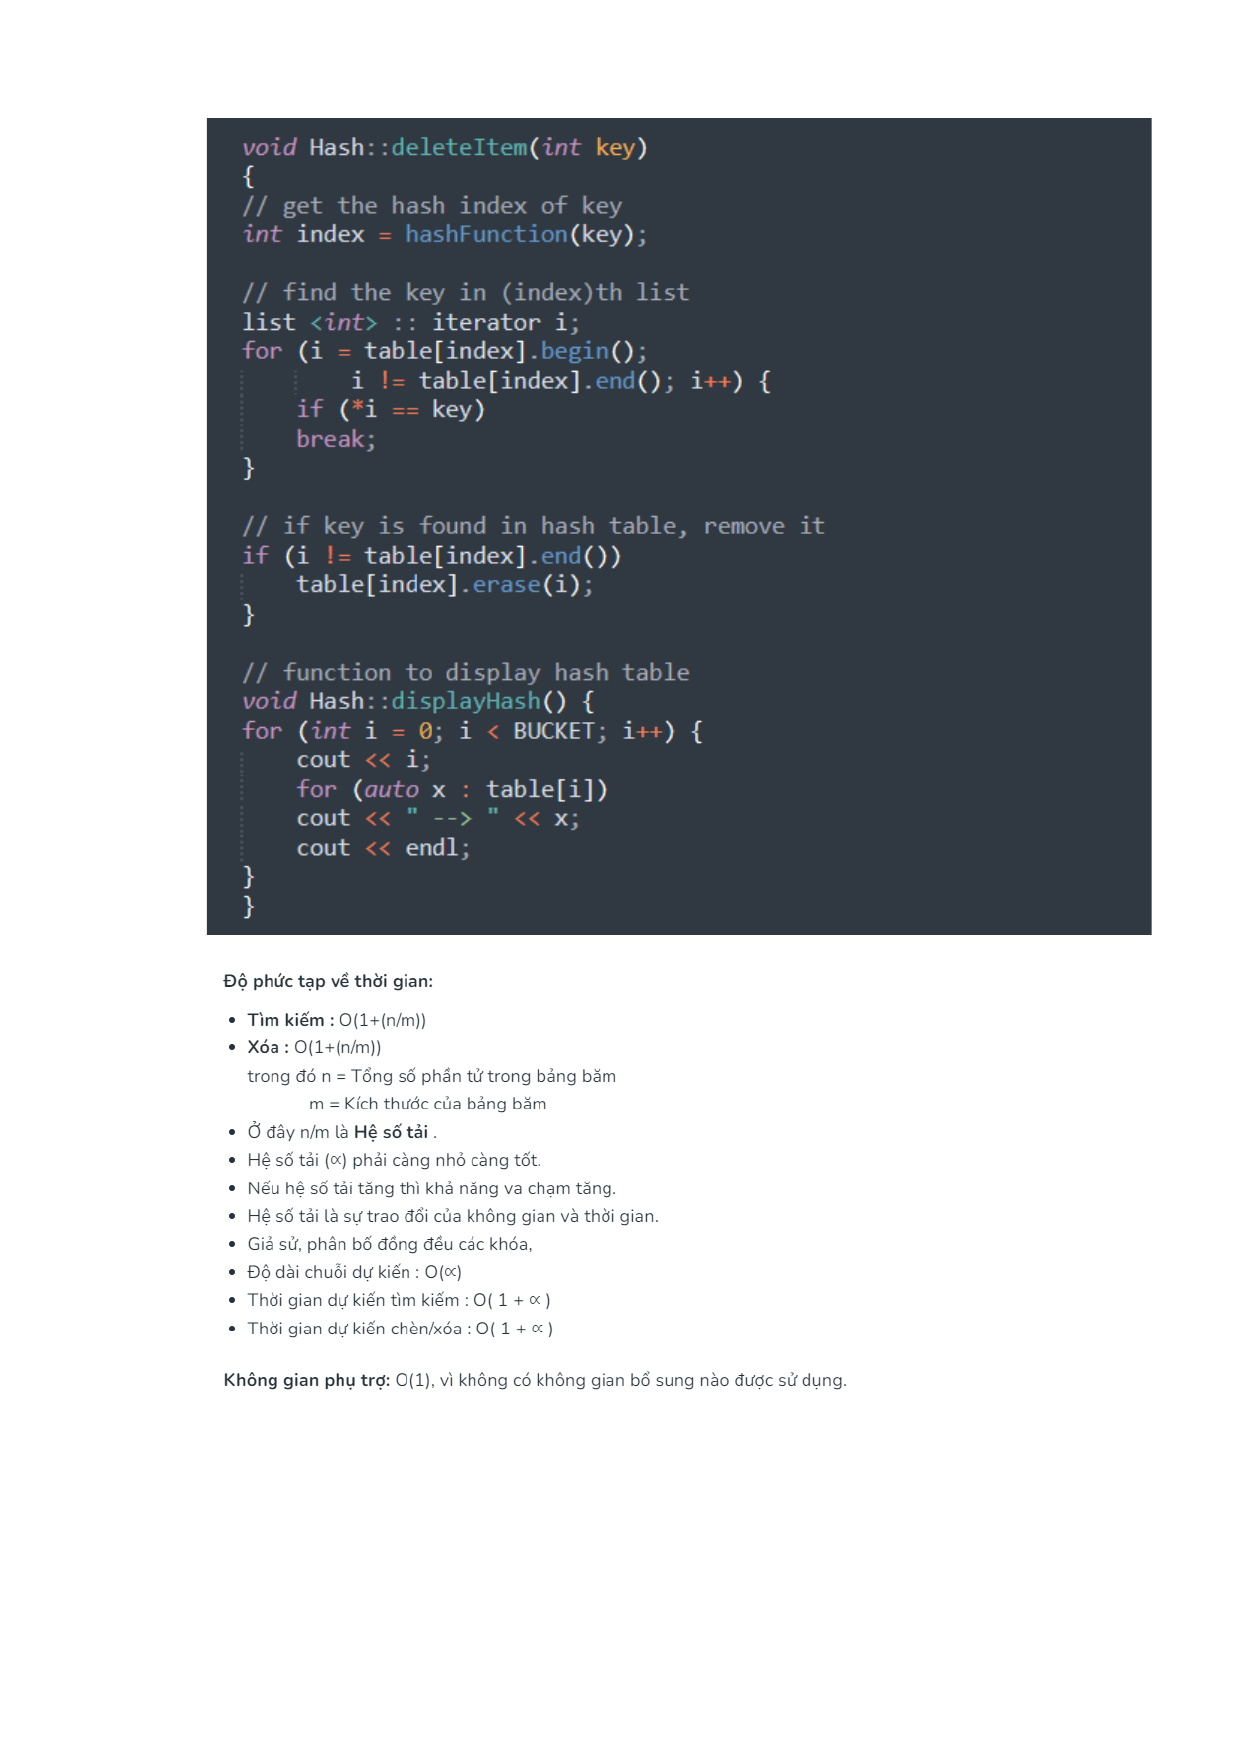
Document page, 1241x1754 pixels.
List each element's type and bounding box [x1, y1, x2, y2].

picture [206, 962, 940, 1404]
picture [206, 118, 1152, 935]
